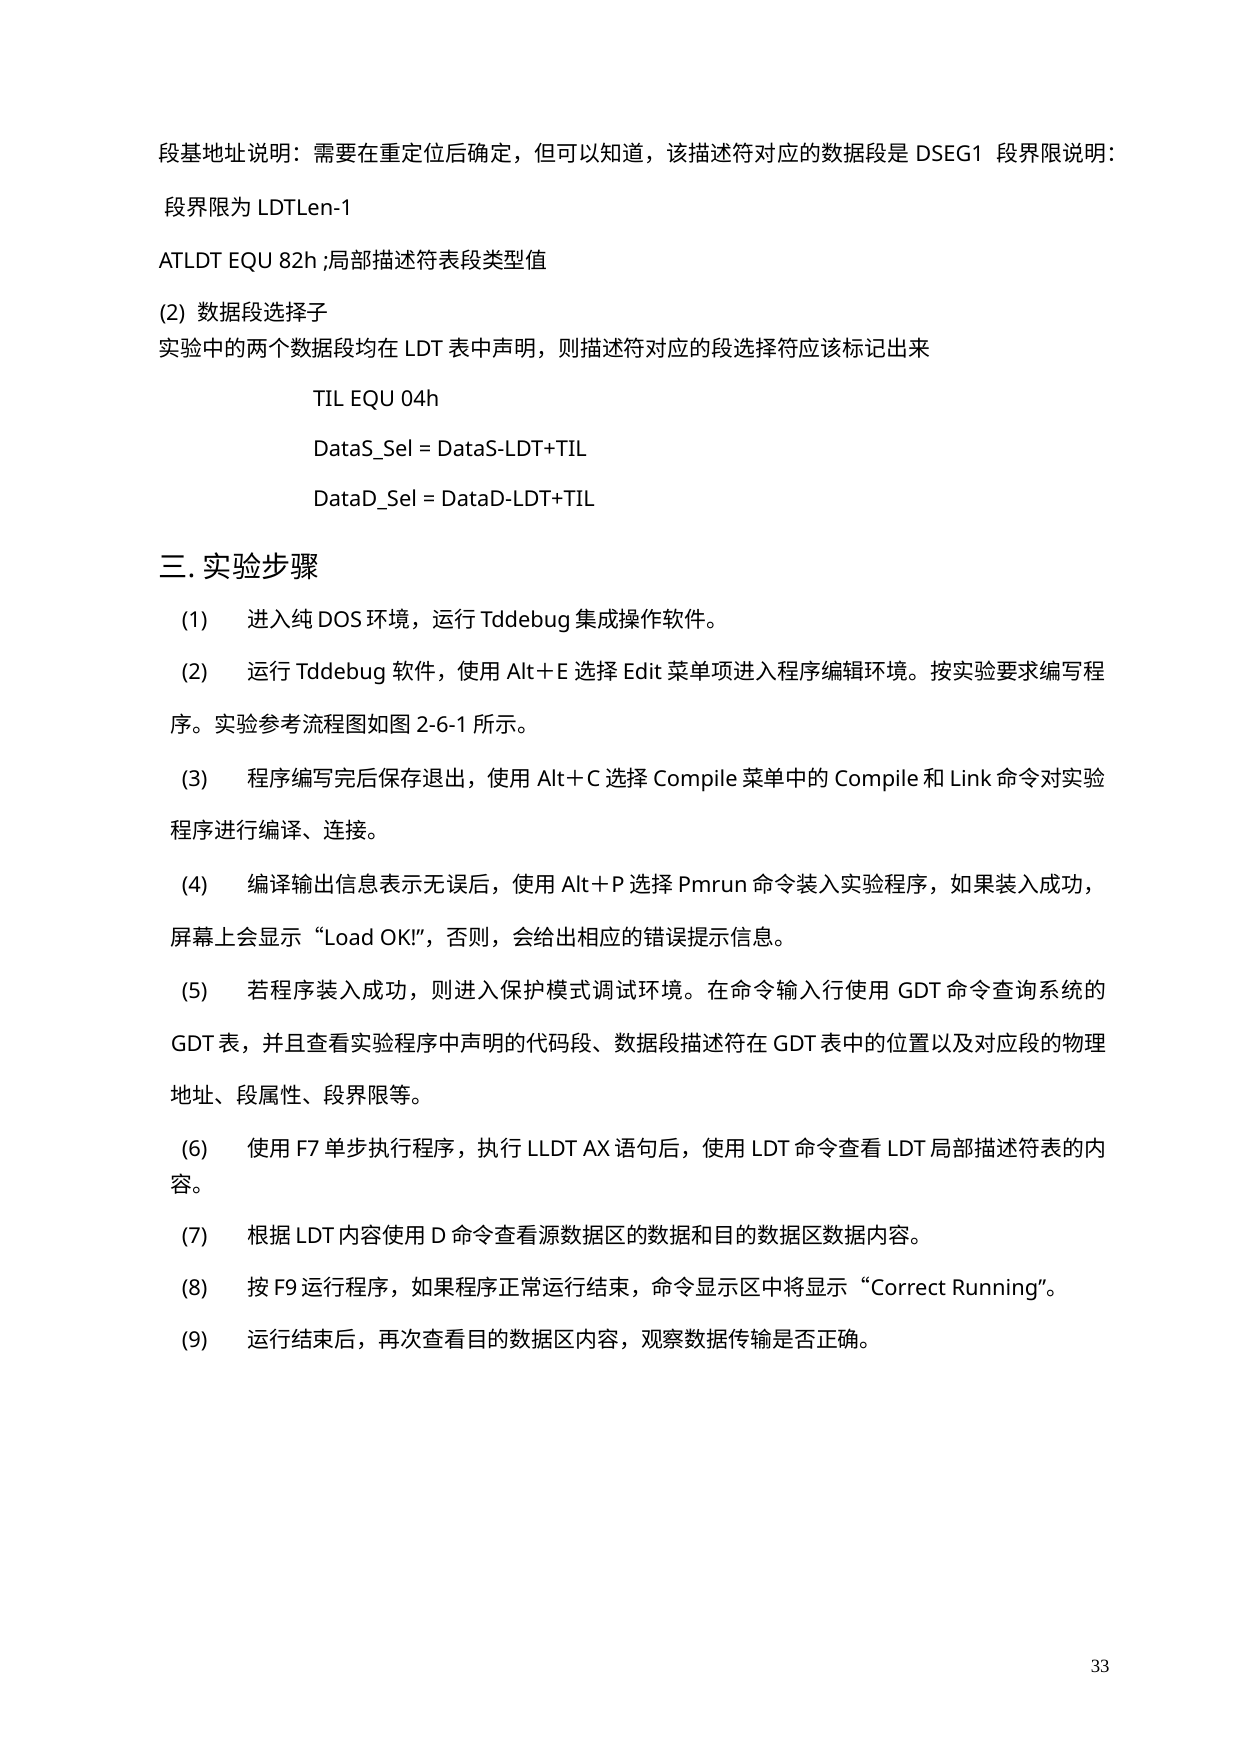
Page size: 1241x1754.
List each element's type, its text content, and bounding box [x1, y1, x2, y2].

list 根据LDT内容使用D命令查看源数据区的数据和目的数据区数据内容。 [171, 1218, 1106, 1250]
list 运行结束后，再次查看目的数据区内容，观察数据传输是否正确。 [171, 1322, 1106, 1354]
list 编译输出信息表示无误后，使用Alt＋P选择Pmrun命令装入实验程序，如果装入成功，屏幕上会显示“Load OK!”，否则，会给出相应的错误提示信息。 [171, 867, 1106, 951]
text DataD_Sel = DataD-LDT+TIL [313, 483, 1106, 513]
text ATLDT EQU 82h ;局部描述符表段类型值 [158, 243, 1106, 275]
text DataS_Sel = DataS-LDT+TIL [313, 433, 1106, 463]
text TIL EQU 04h [313, 383, 1106, 413]
list 若程序装入成功，则进入保护模式调试环境。在命令输入行使用GDT命令查询系统的GDT表，并且查看实验程序中声明的代码段、数据段描述符在GDT表中的位置以及对应段的物理地址、段属性、段界限等。 [171, 973, 1106, 1110]
subtitle 三. 实验步骤 [158, 543, 1240, 586]
list 按F9运行程序，如果程序正常运行结束，命令显示区中将显示“Correct Running”。 [171, 1270, 1106, 1302]
list 程序编写完后保存退出，使用Alt＋C选择Compile菜单中的Compile和Link命令对实验程序进行编译、连接。 [171, 761, 1106, 845]
list 运行 Tddebug 软件，使用 Alt＋E 选择 Edit 菜单项进入程序编辑环境。按实验要求编写程序。实验参考流程图如图 2-6-1 所示。 [171, 654, 1106, 739]
list 进入纯DOS环境，运行Tddebug集成操作软件。 [171, 602, 1106, 633]
text 段基地址说明：需要在重定位后确定，但可以知道，该描述符对应的数据段是 DSEG1 段界限说明： 段界限为 LDTLen-1 [158, 136, 1106, 221]
list 数据段选择子 [159, 295, 1073, 327]
text 实验中的两个数据段均在 LDT 表中声明，则描述符对应的段选择符应该标记出来 [158, 331, 1106, 363]
list 使用F7单步执行程序，执行LLDT AX语句后，使用LDT命令查看LDT局部描述符表的内容。 [171, 1131, 1106, 1198]
